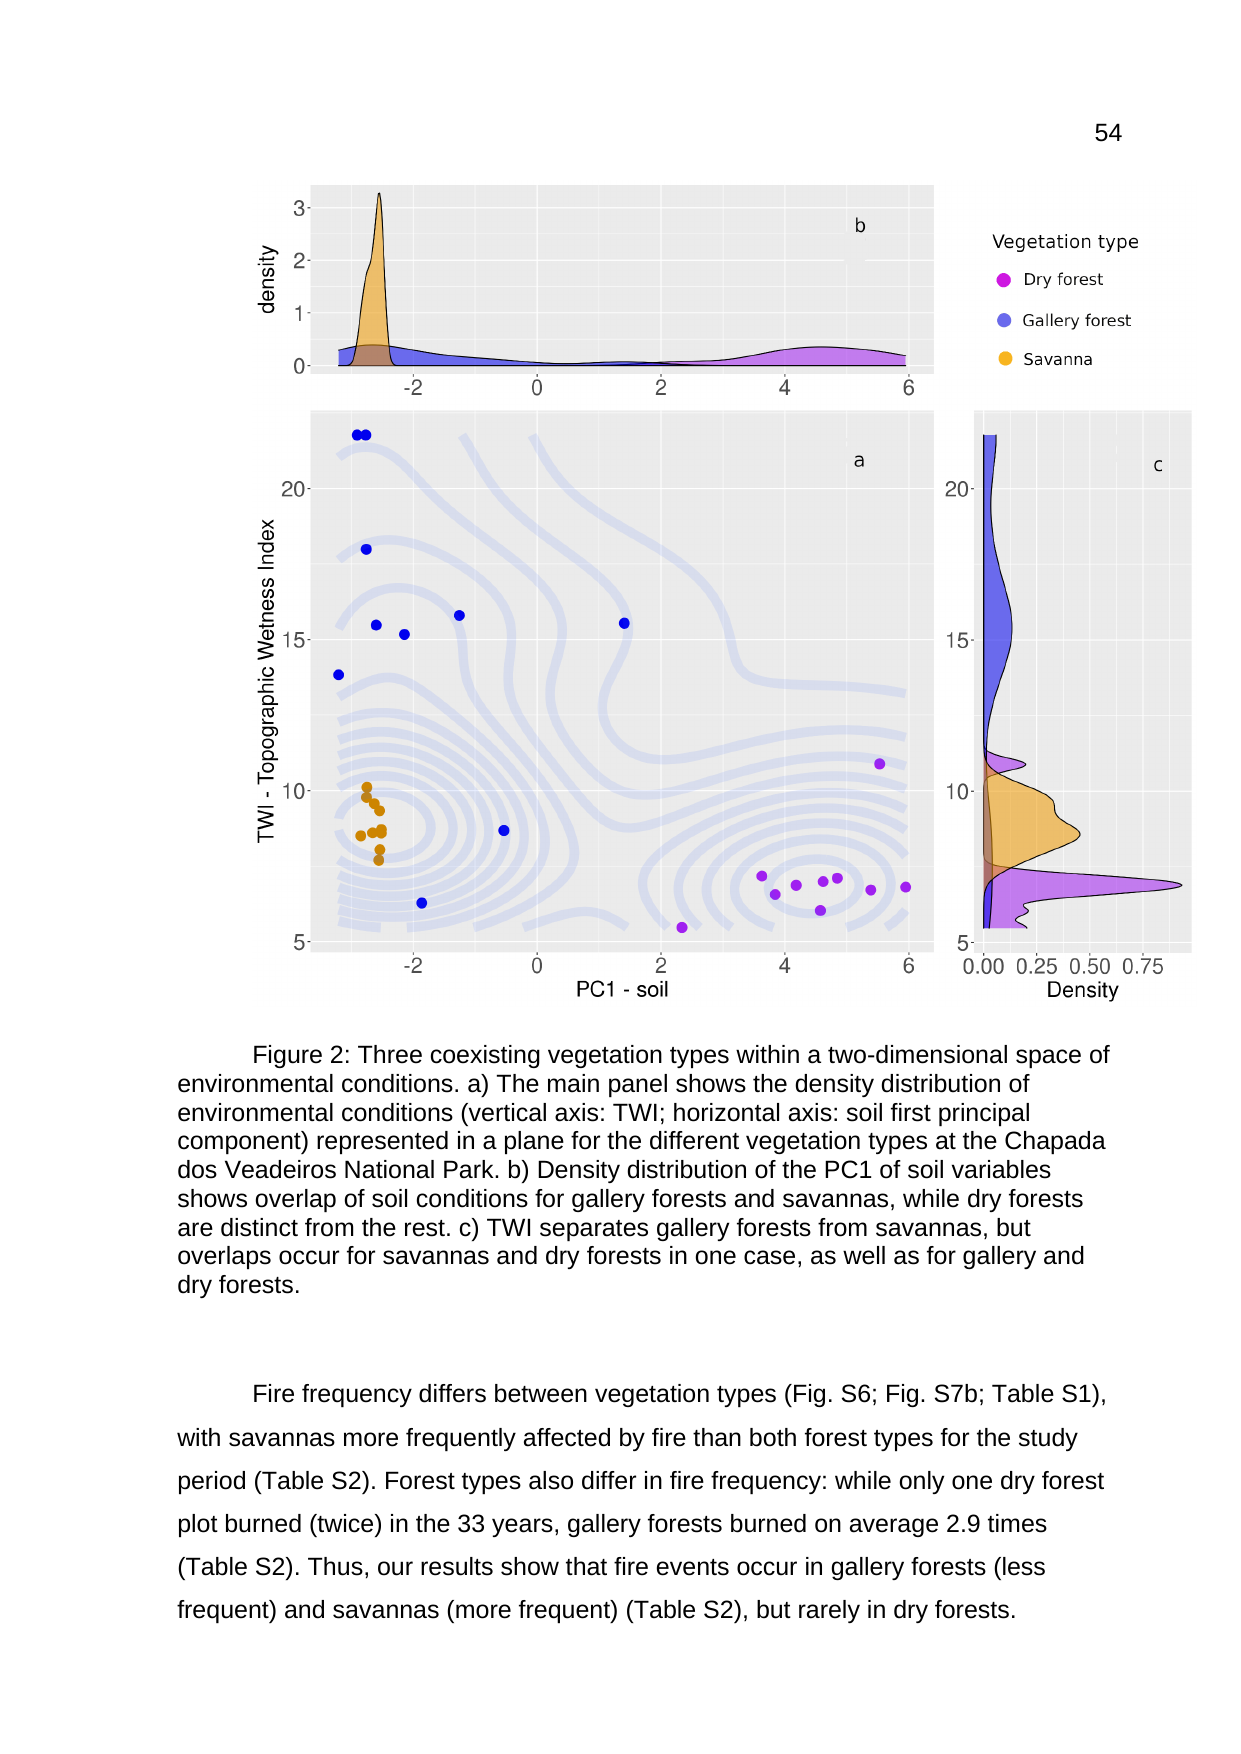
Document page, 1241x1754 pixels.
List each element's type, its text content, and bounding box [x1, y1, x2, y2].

picture [252, 180, 1197, 1007]
text Fire frequency differs between vegetation types (Fig. S6; Fig. S7b; Table S1), with savannas more frequently affected by fire than both forest types for the study period (Table S2). Forest types also differ in fire frequency: while only one dry forest plot burned (twice) in the 33 years, gallery forests burned on average 2.9 times (Table S2). Thus, our results show that fire events occur in gallery forests (less frequent) and savannas (more frequent) (Table S2), but rarely in dry forests. [177, 1379, 1122, 1624]
text Figure 2: Three coexisting vegetation types within a two-dimensional space of environmental conditions. a) The main panel shows the density distribution of environmental conditions (vertical axis: TWI; horizontal axis: soil first principal component) represented in a plane for the different vegetation types at the Chapada dos Veadeiros National Park. b) Density distribution of the PC1 of soil variables shows overlap of soil conditions for gallery forests and savannas, while dry forests are distinct from the rest. c) TWI separates gallery forests from savannas, but overlaps occur for savannas and dry forests in one case, as well as for gallery and dry forests. [177, 1040, 1122, 1299]
